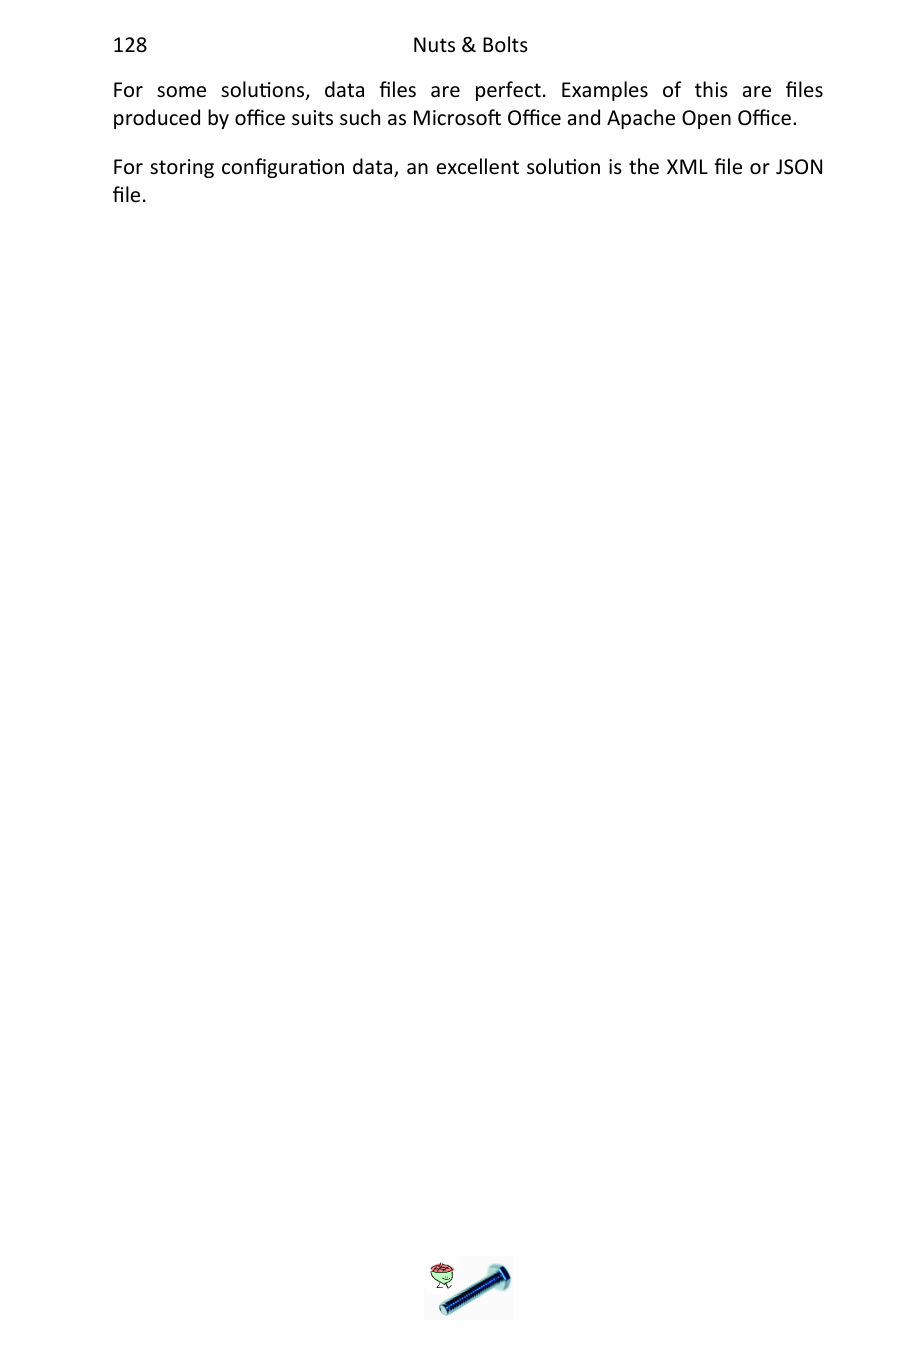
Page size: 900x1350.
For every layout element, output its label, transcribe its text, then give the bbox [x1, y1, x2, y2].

text For storing configuration data, an excellent solution is the XML file or JSON file. [112, 152, 825, 208]
picture [423, 1256, 514, 1320]
text For some solutions, data files are perfect. Examples of this are files produced by office suits such as Microsoft Office and Apache Open Office. [112, 75, 825, 131]
